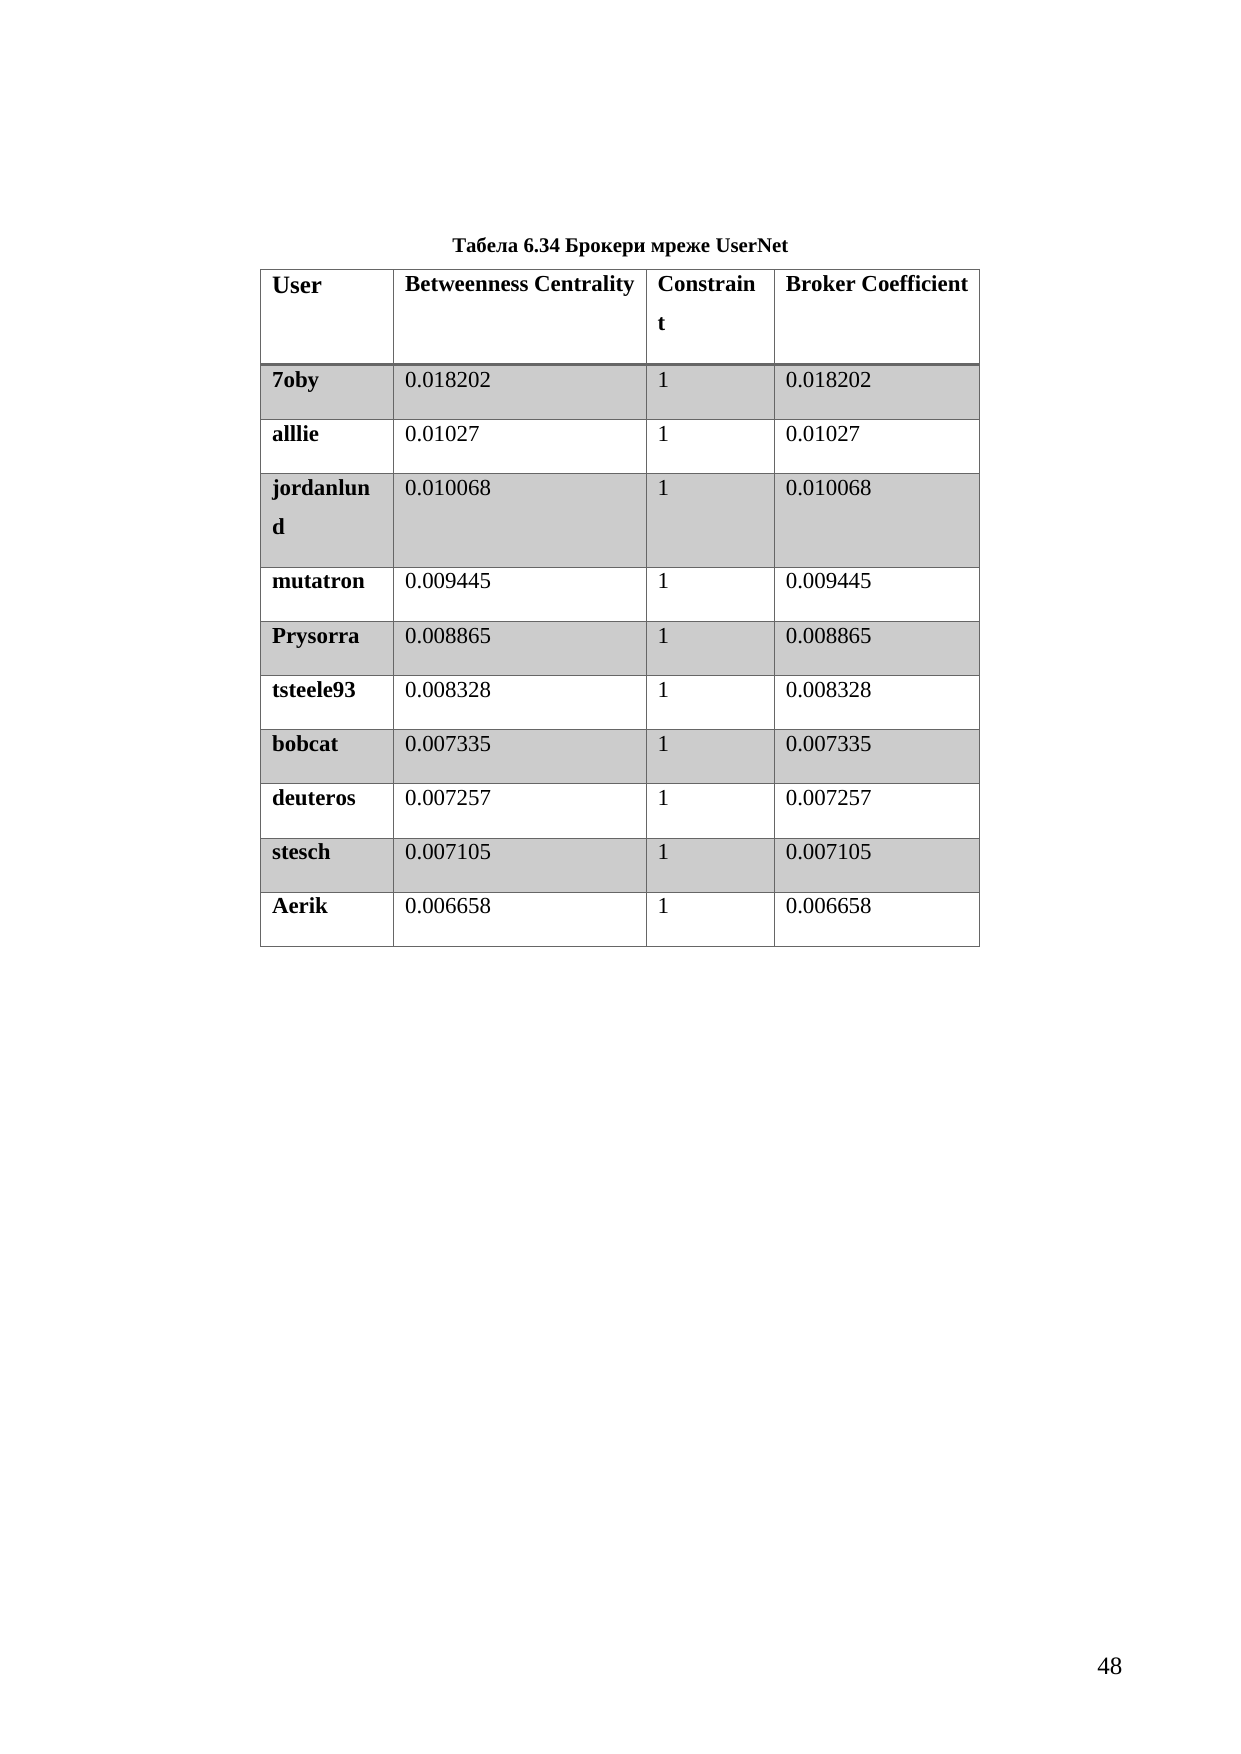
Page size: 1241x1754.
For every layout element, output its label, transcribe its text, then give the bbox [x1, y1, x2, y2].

table_cell bobcat [261, 730, 393, 783]
table_cell mutatron [261, 568, 393, 621]
table_cell 1 [647, 839, 774, 892]
table_cell 0.007257 [394, 784, 646, 837]
table_cell 0.018202 [394, 366, 646, 419]
table_cell 0.008328 [394, 676, 646, 729]
table_cell 0.008328 [775, 676, 979, 729]
table_cell 0.007257 [775, 784, 979, 837]
table_cell jordanlund [261, 474, 393, 567]
table_cell 1 [647, 366, 774, 419]
table_cell 1 [647, 893, 774, 946]
table_header Constraint [647, 270, 774, 362]
table_cell 0.010068 [775, 474, 979, 567]
table_header Broker Coefficient [775, 270, 979, 362]
table_cell 1 [647, 420, 774, 473]
table_cell 7oby [261, 366, 393, 419]
table_cell 0.007105 [394, 839, 646, 892]
table_cell 0.006658 [394, 893, 646, 946]
table_cell 0.009445 [394, 568, 646, 621]
table_cell 1 [647, 622, 774, 675]
table_cell 1 [647, 784, 774, 837]
table_cell 0.009445 [775, 568, 979, 621]
table_cell tsteele93 [261, 676, 393, 729]
table_cell 1 [647, 474, 774, 567]
table_cell 1 [647, 676, 774, 729]
table_cell 0.018202 [775, 366, 979, 419]
table_cell 0.01027 [775, 420, 979, 473]
table_cell 0.010068 [394, 474, 646, 567]
table_cell Prysorra [261, 622, 393, 675]
table_cell 0.007335 [394, 730, 646, 783]
table_cell 0.007335 [775, 730, 979, 783]
table_cell 0.01027 [394, 420, 646, 473]
table_header User [261, 270, 393, 362]
table_cell Aerik [261, 893, 393, 946]
table_cell deuteros [261, 784, 393, 837]
table_cell 0.008865 [394, 622, 646, 675]
table_header Betweenness Centrality [394, 270, 646, 362]
table_cell 1 [647, 568, 774, 621]
table_cell 0.007105 [775, 839, 979, 892]
table_cell stesch [261, 839, 393, 892]
table_cell 0.006658 [775, 893, 979, 946]
table_cell 1 [647, 730, 774, 783]
table_cell alllie [261, 420, 393, 473]
table_cell 0.008865 [775, 622, 979, 675]
